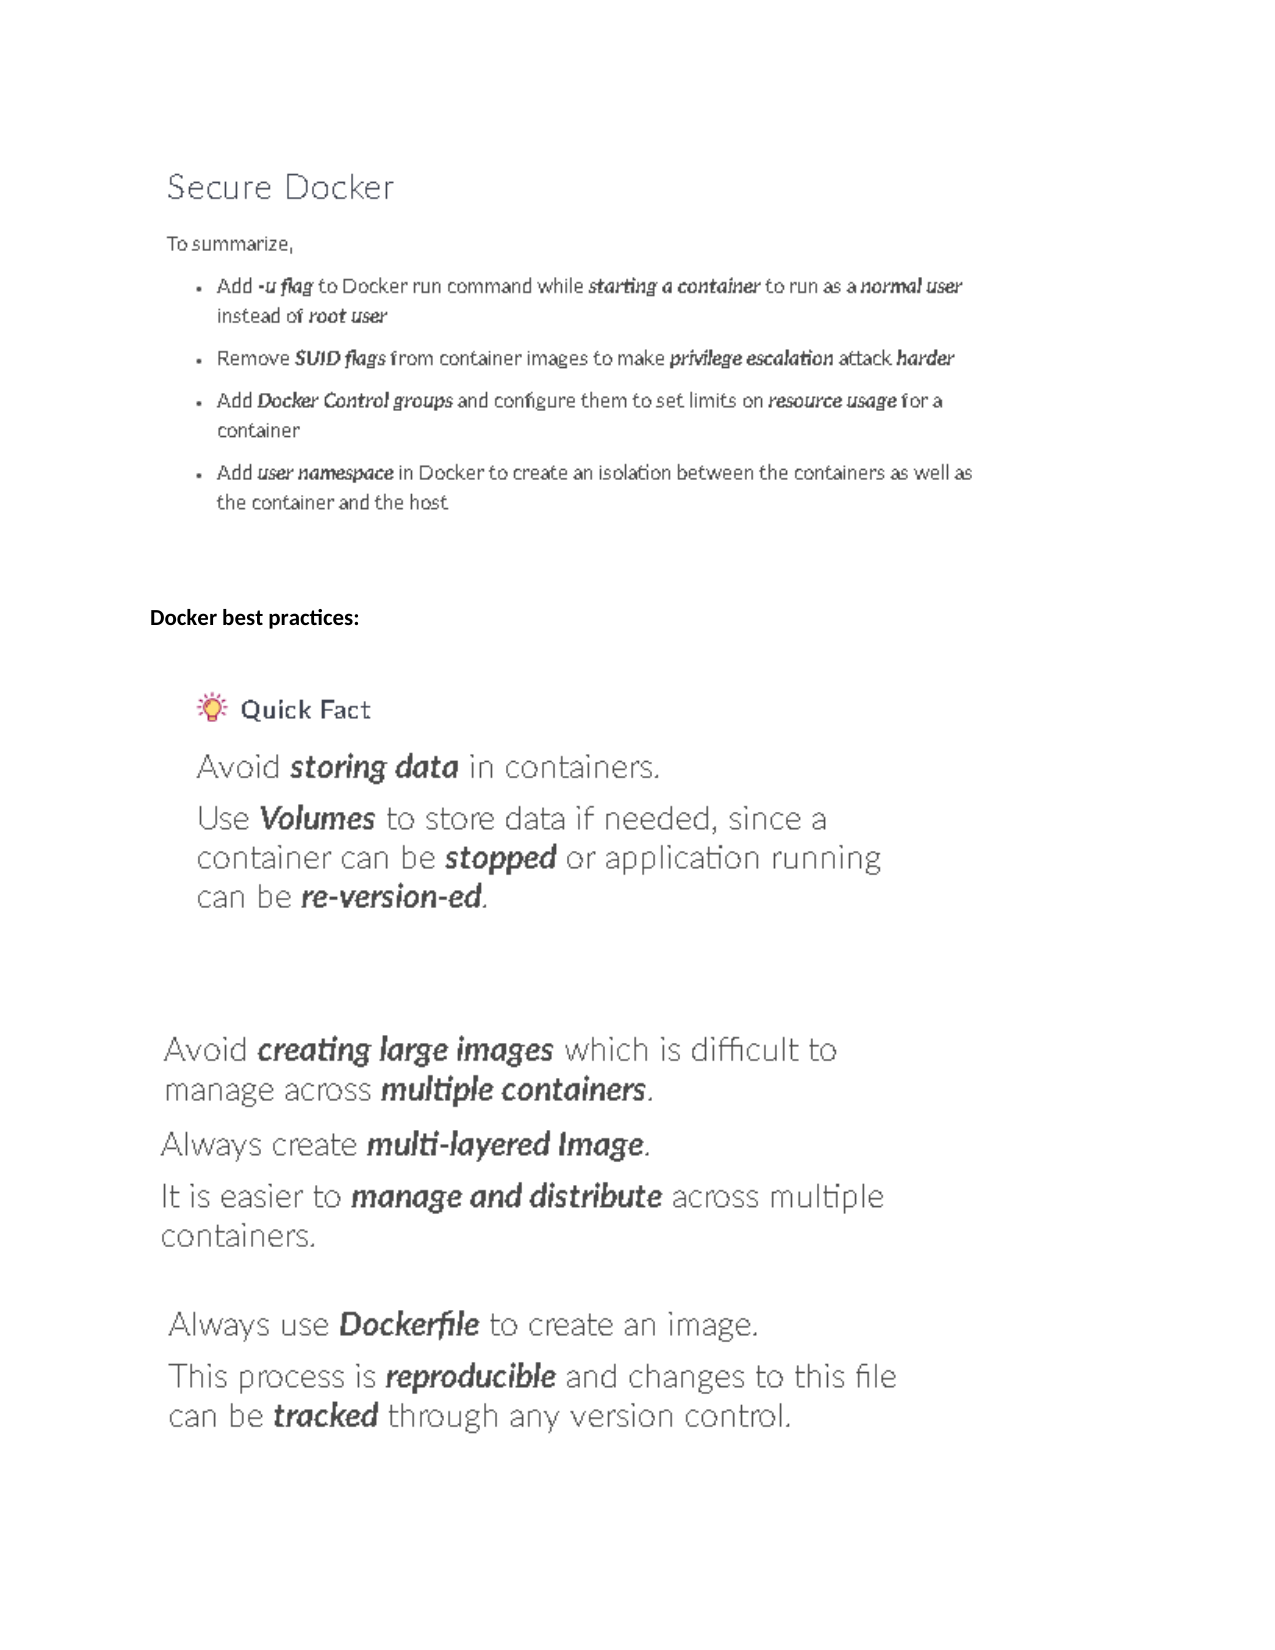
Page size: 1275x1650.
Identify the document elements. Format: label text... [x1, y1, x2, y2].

picture [150, 150, 1022, 585]
picture [150, 1298, 1024, 1457]
picture [150, 1130, 1002, 1280]
picture [150, 650, 1068, 997]
picture [150, 1015, 1024, 1112]
text Docker best practices: [150, 603, 1125, 631]
